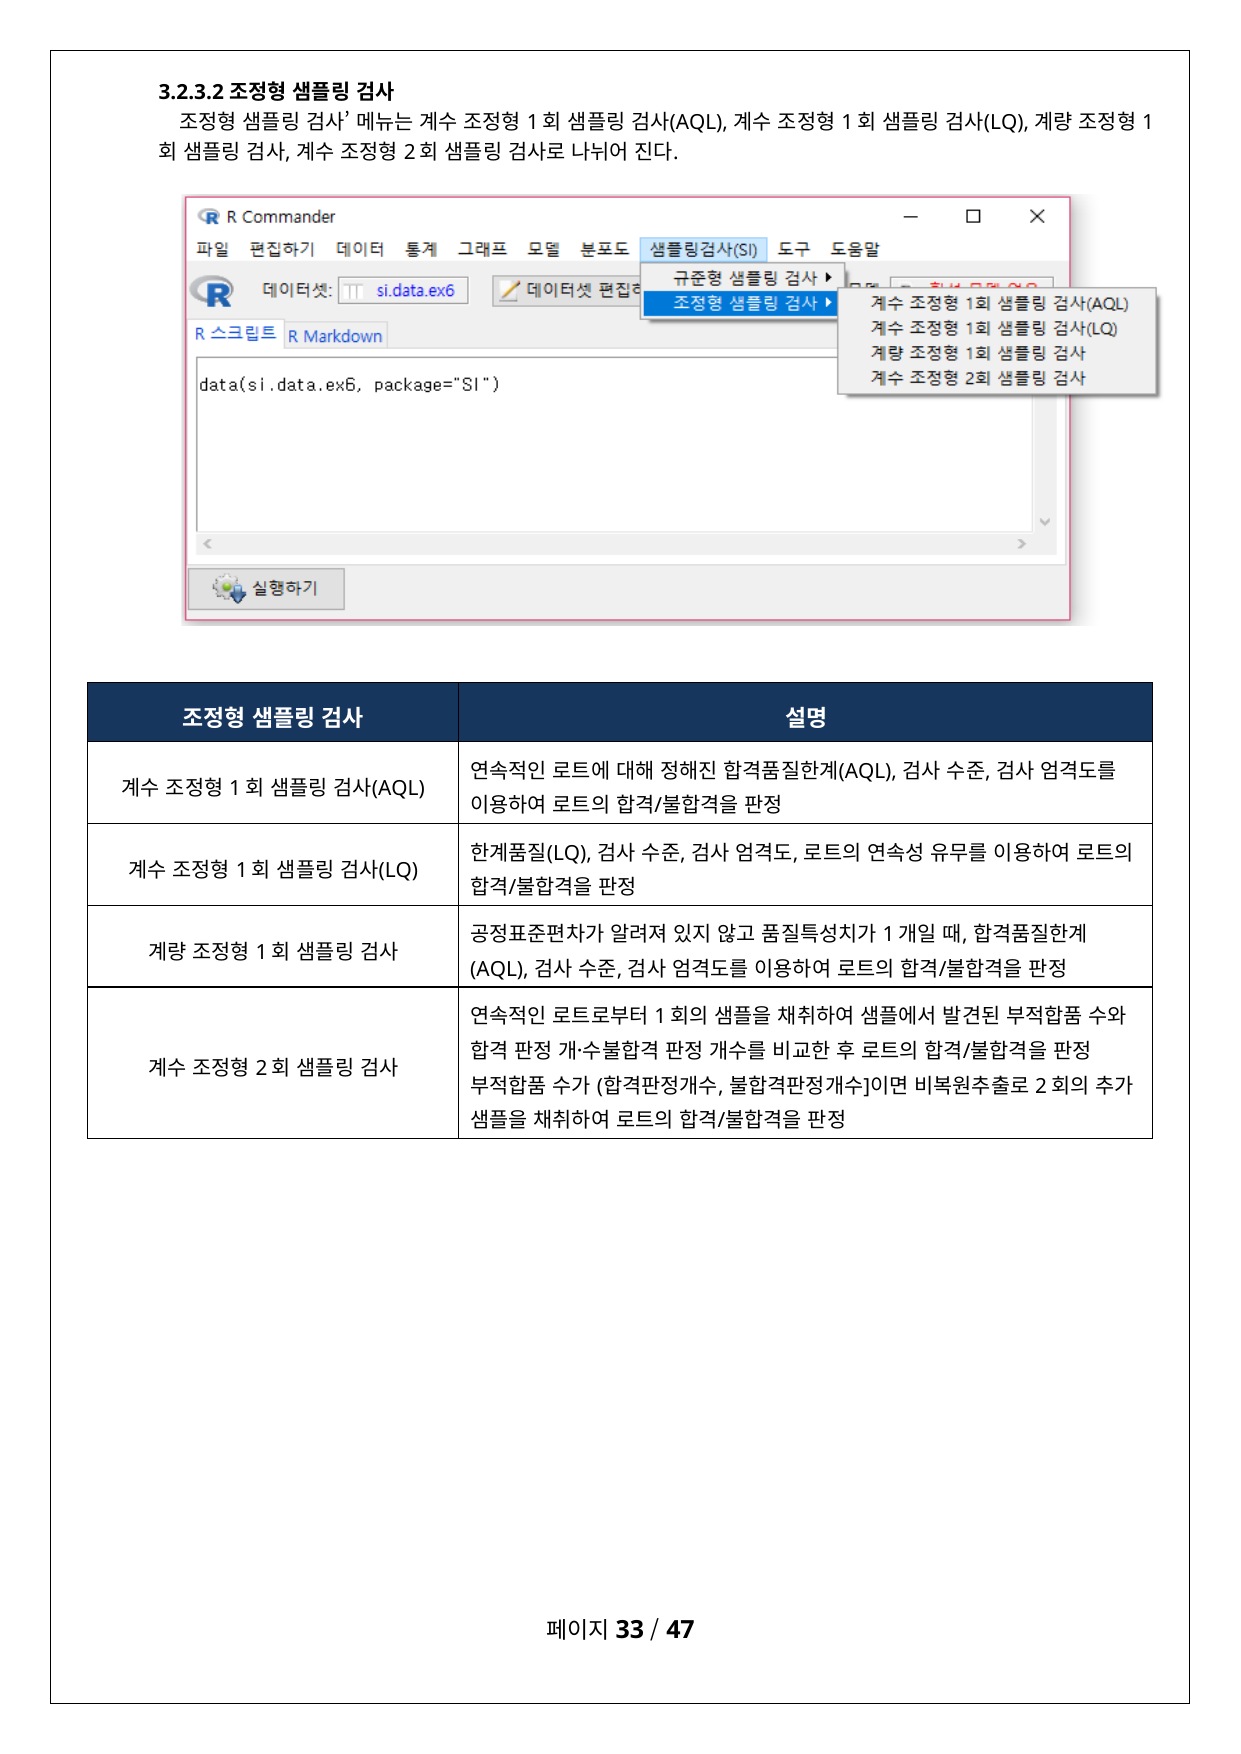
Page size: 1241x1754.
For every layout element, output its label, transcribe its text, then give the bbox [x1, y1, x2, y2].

table_cell 계수 조정형 1회 샘플링 검사(AQL) [88, 742, 458, 823]
table_cell 공정표준편차가 알려져 있지 않고 품질특성치가 1개일 때, 합격품질한계(AQL), 검사 수준, 검사 엄격도를 이용하여 로트의 합격/불합격을 판정 [459, 906, 1152, 986]
table_cell 연속적인 로트로부터 1회의 샘플을 채취하여 샘플에서 발견된 부적합품 수와 합격 판정 개수〮불합격 판정 개수를 비교한 후 로트의 합격/불합격을 판정 부적합품 수가 (합격판정개수, 불합격판정개수]이면 비복원추출로 2회의 추가 샘플을 채취하여 로트의 합격/불합격을 판정 [459, 988, 1152, 1138]
table_header 조정형 샘플링 검사 [88, 683, 458, 741]
table_cell 연속적인 로트에 대해 정해진 합격품질한계(AQL), 검사 수준, 검사 엄격도를 이용하여 로트의 합격/불합격을 판정 [459, 742, 1152, 823]
table_header 설명 [459, 683, 1152, 741]
table_cell 계수 조정형 2회 샘플링 검사 [88, 988, 458, 1138]
table_cell 한계품질(LQ), 검사 수준, 검사 엄격도, 로트의 연속성 유무를 이용하여 로트의 합격/불합격을 판정 [459, 824, 1152, 905]
table_cell 계수 조정형 1회 샘플링 검사(LQ) [88, 824, 458, 905]
text 조정형 샘플링 검사’ 메뉴는 계수 조정형 1회 샘플링 검사(AQL), 계수 조정형 1회 샘플링 검사(LQ), 계량 조정형 1회 샘플링 검사, 계수 조정형 2회 샘플링 검사로 나뉘어 진다. [158, 105, 1165, 166]
text 3.2.3.2 조정형 샘플링 검사 [75, 75, 1165, 105]
table_cell 계량 조정형 1회 샘플링 검사 [88, 906, 458, 986]
picture [181, 194, 1164, 626]
